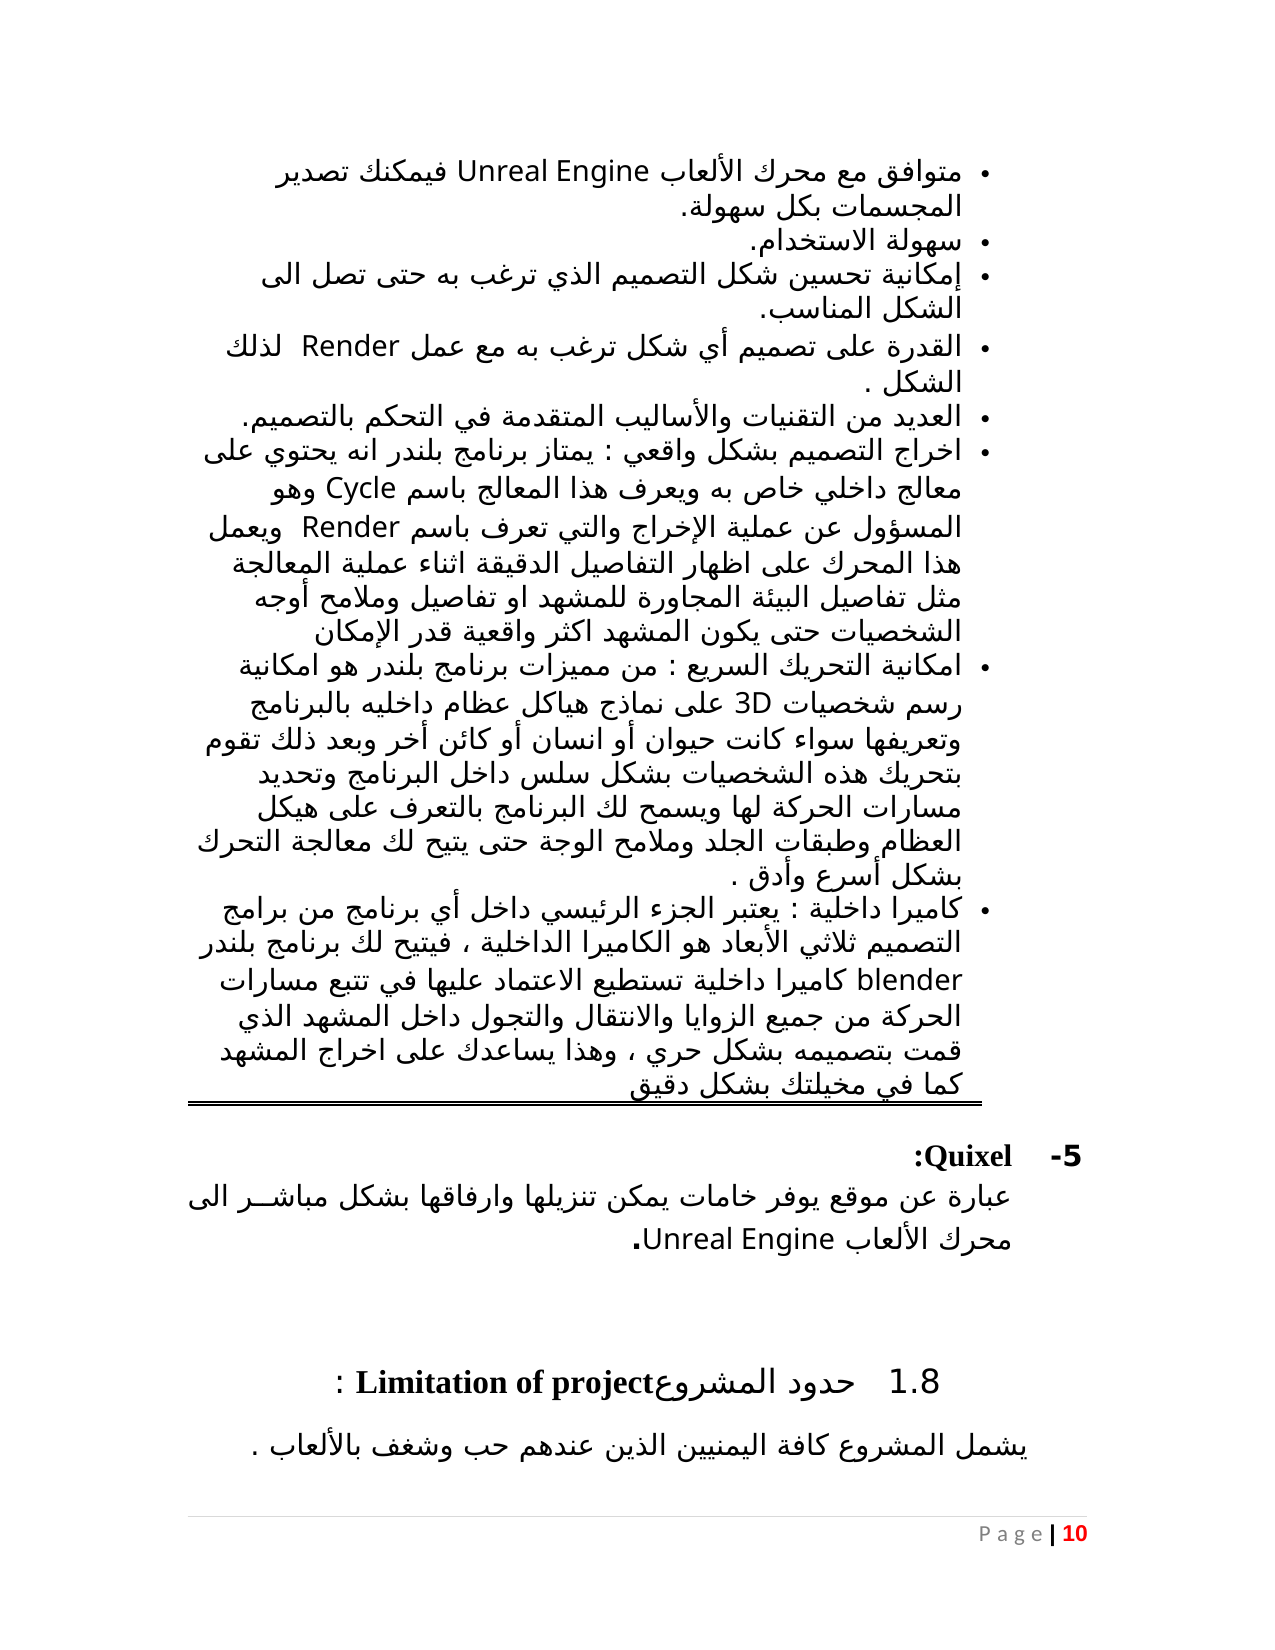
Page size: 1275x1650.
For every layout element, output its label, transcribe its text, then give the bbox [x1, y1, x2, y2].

list Quixel: [187, 1135, 1050, 1173]
list كاميرا داخلية : يعتبر الجزء الرئيسي داخل أي برنامج من برامج التصميم ثلاثي الأبعاد هو الكاميرا الداخلية ، فيتيح لك برنامج بلندر blender كاميرا داخلية تستطيع الاعتماد عليها في تتبع مسارات الحركة من جميع الزوايا والانتقال والتجول داخل المشهد الذي قمت بتصميمه بشكل حري ، وهذا يساعدك على اخراج المشهد كما في مخيلتك بشكل دقيق [187, 892, 982, 1106]
list متوافق مع محرك الألعاب Unreal Engine فيمكنك تصدير المجسمات بكل سهولة. [187, 150, 982, 224]
list امكانية التحريك السريع : من مميزات برنامج بلندر هو امكانية رسم شخصيات 3D على نماذج هياكل عظام داخليه بالبرنامج وتعريفها سواء كانت حيوان أو انسان أو كائن أخر وبعد ذلك تقوم بتحريك هذه الشخصيات بشكل سلس داخل البرنامج وتحديد مسارات الحركة لها ويسمح لك البرنامج بالتعرف على هيكل العظام وطبقات الجلد وملامح الوجة حتى يتيح لك معالجة التحرك بشكل أسرع وأدق . [187, 648, 982, 892]
list العديد من التقنيات والأساليب المتقدمة في التحكم بالتصميم. [187, 399, 982, 433]
list اخراج التصميم بشكل واقعي : يمتاز برنامج بلندر انه يحتوي على معالج داخلي خاص به ويعرف هذا المعالج باسم Cycle وهو المسؤول عن عملية الإخراج والتي تعرف باسم Render ويعمل هذا المحرك على اظهار التفاصيل الدقيقة اثناء عملية المعالجة مثل تفاصيل البيئة المجاورة للمشهد او تفاصيل وملامح أوجه الشخصيات حتى يكون المشهد اكثر واقعية قدر الإمكان [187, 433, 982, 648]
text 1.8 حدود المشروعLimitation of project : [187, 1362, 1087, 1401]
list عبارة عن موقع يوفر خامات يمكن تنزيلها وارفاقها بشكل مباشر الى محرك الألعاب Unreal Engine. [187, 1179, 1012, 1258]
text يشمل المشروع كافة اليمنيين الذين عندهم حب وشغف بالألعاب . [187, 1428, 1066, 1462]
list سهولة الاستخدام. [187, 224, 982, 258]
list القدرة على تصميم أي شكل ترغب به مع عمل Render لذلك الشكل . [187, 326, 982, 399]
list إمكانية تحسين شكل التصميم الذي ترغب به حتى تصل الى الشكل المناسب. [187, 258, 982, 326]
